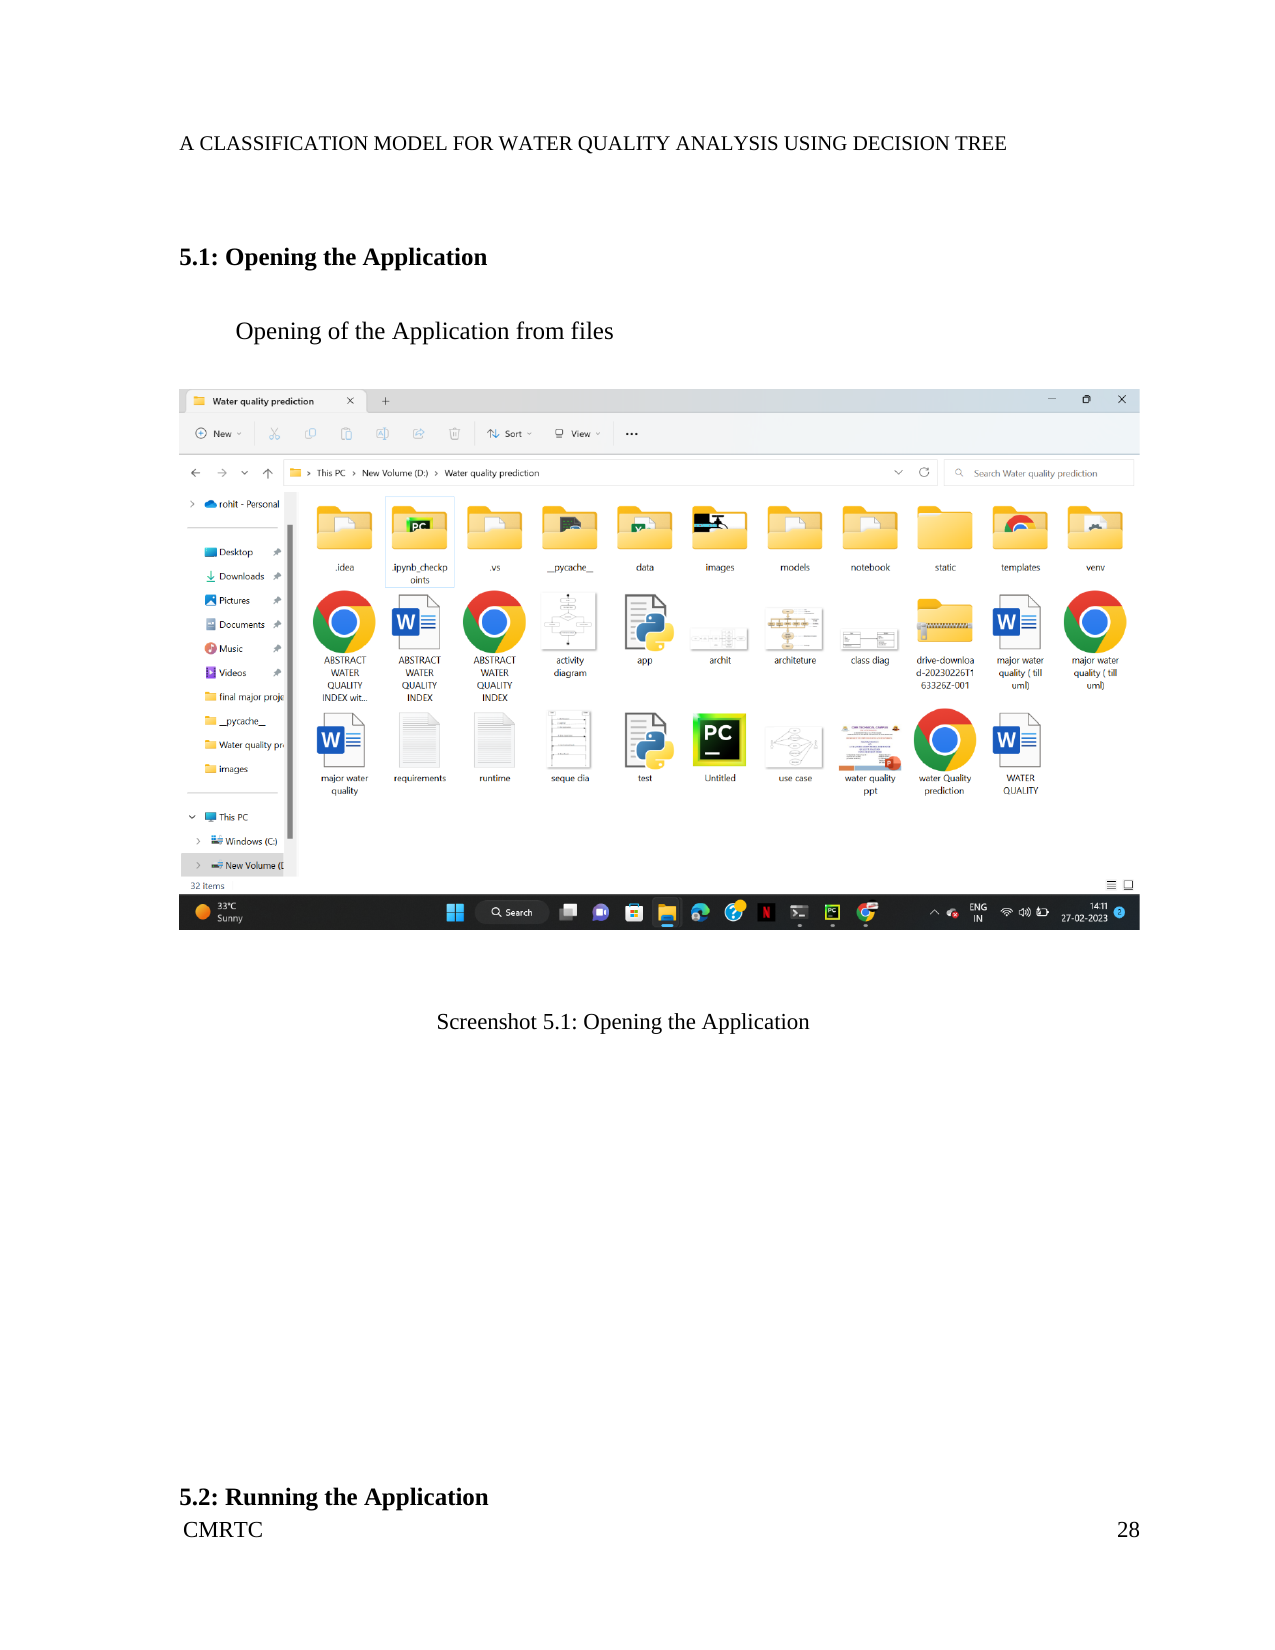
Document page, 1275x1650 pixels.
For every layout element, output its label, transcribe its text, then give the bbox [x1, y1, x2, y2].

text Screenshot 5.1: Opening the Application [179, 1008, 1139, 1034]
text 5.2: Running the Application [179, 1482, 1139, 1511]
picture [179, 389, 1140, 930]
text Opening of the Application from files [179, 316, 1139, 344]
text 5.1: Opening the Application [179, 242, 1139, 271]
